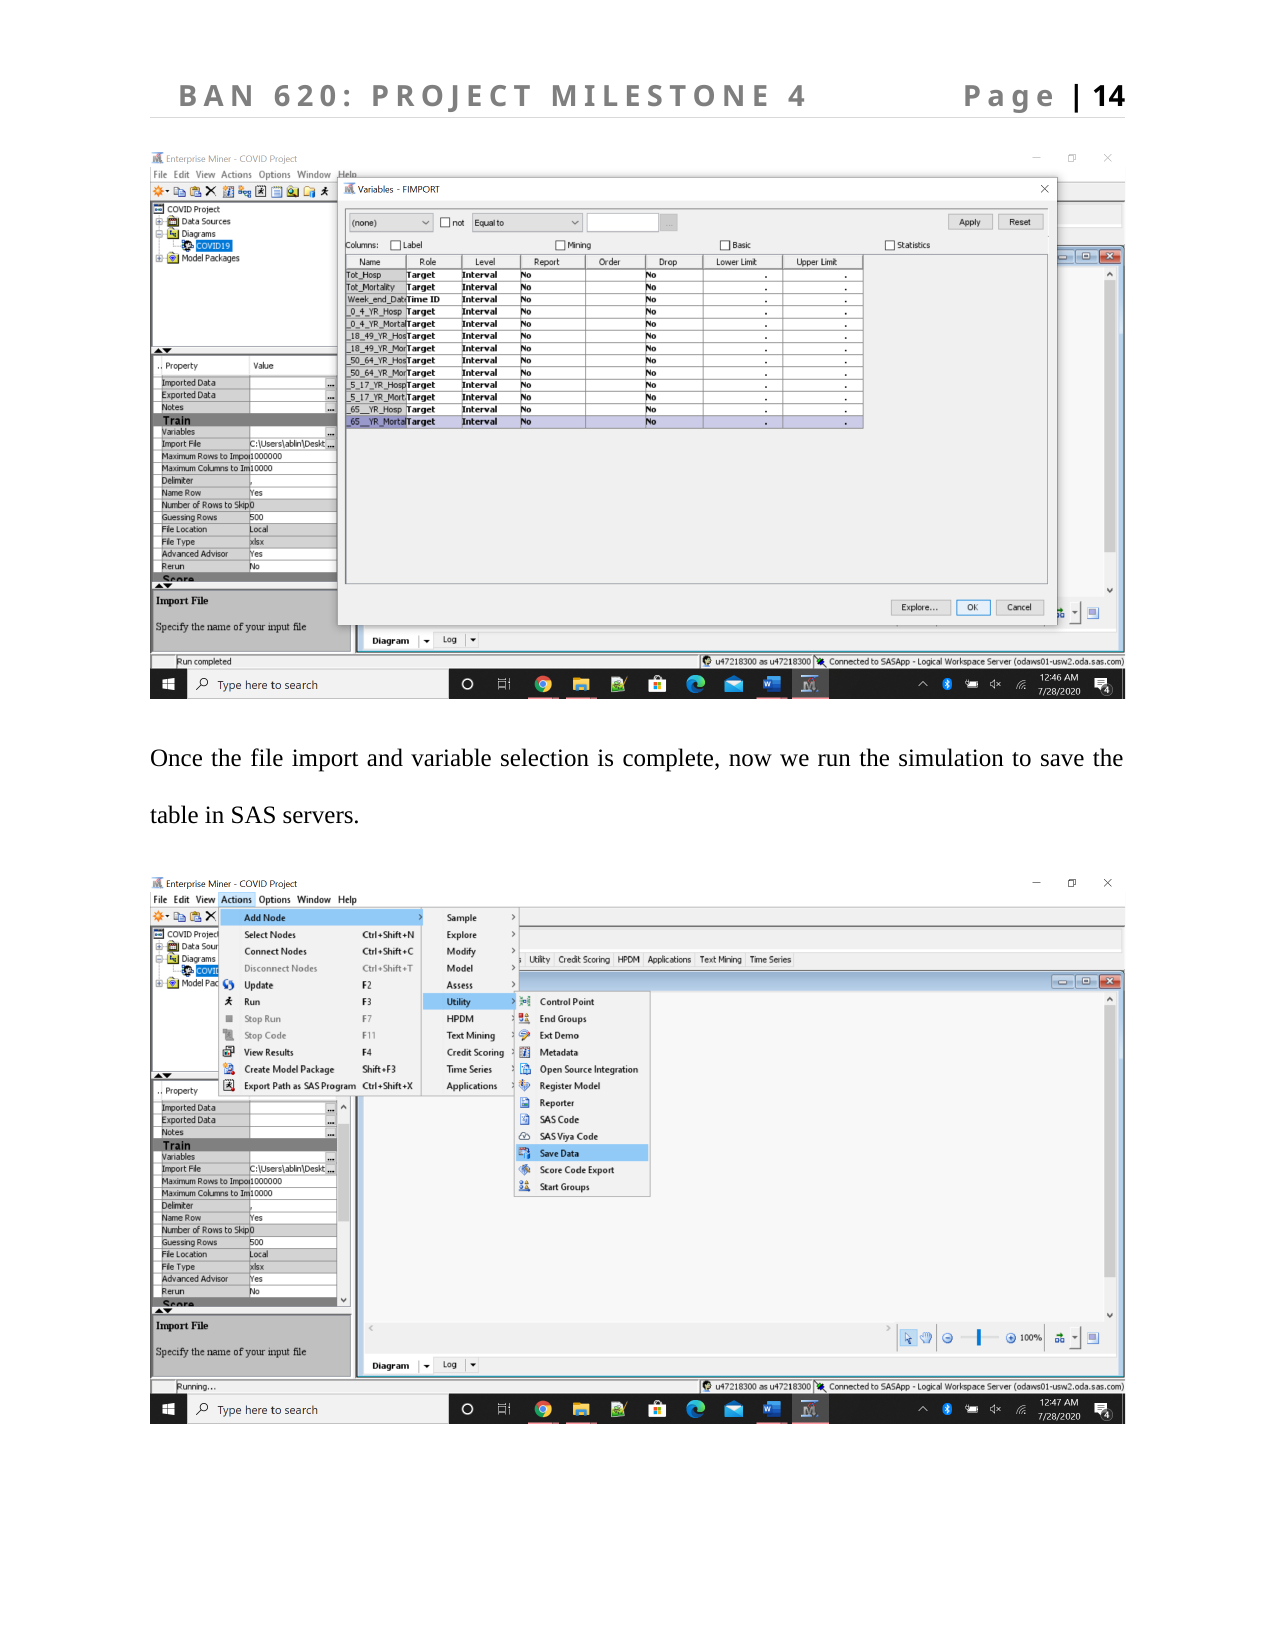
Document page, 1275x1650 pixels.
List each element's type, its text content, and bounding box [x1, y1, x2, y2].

picture [150, 874, 1125, 1424]
text Once the file import and variable selection is complete, now we run the simulation to save the table in SAS servers. [150, 743, 1125, 829]
picture [150, 150, 1125, 699]
